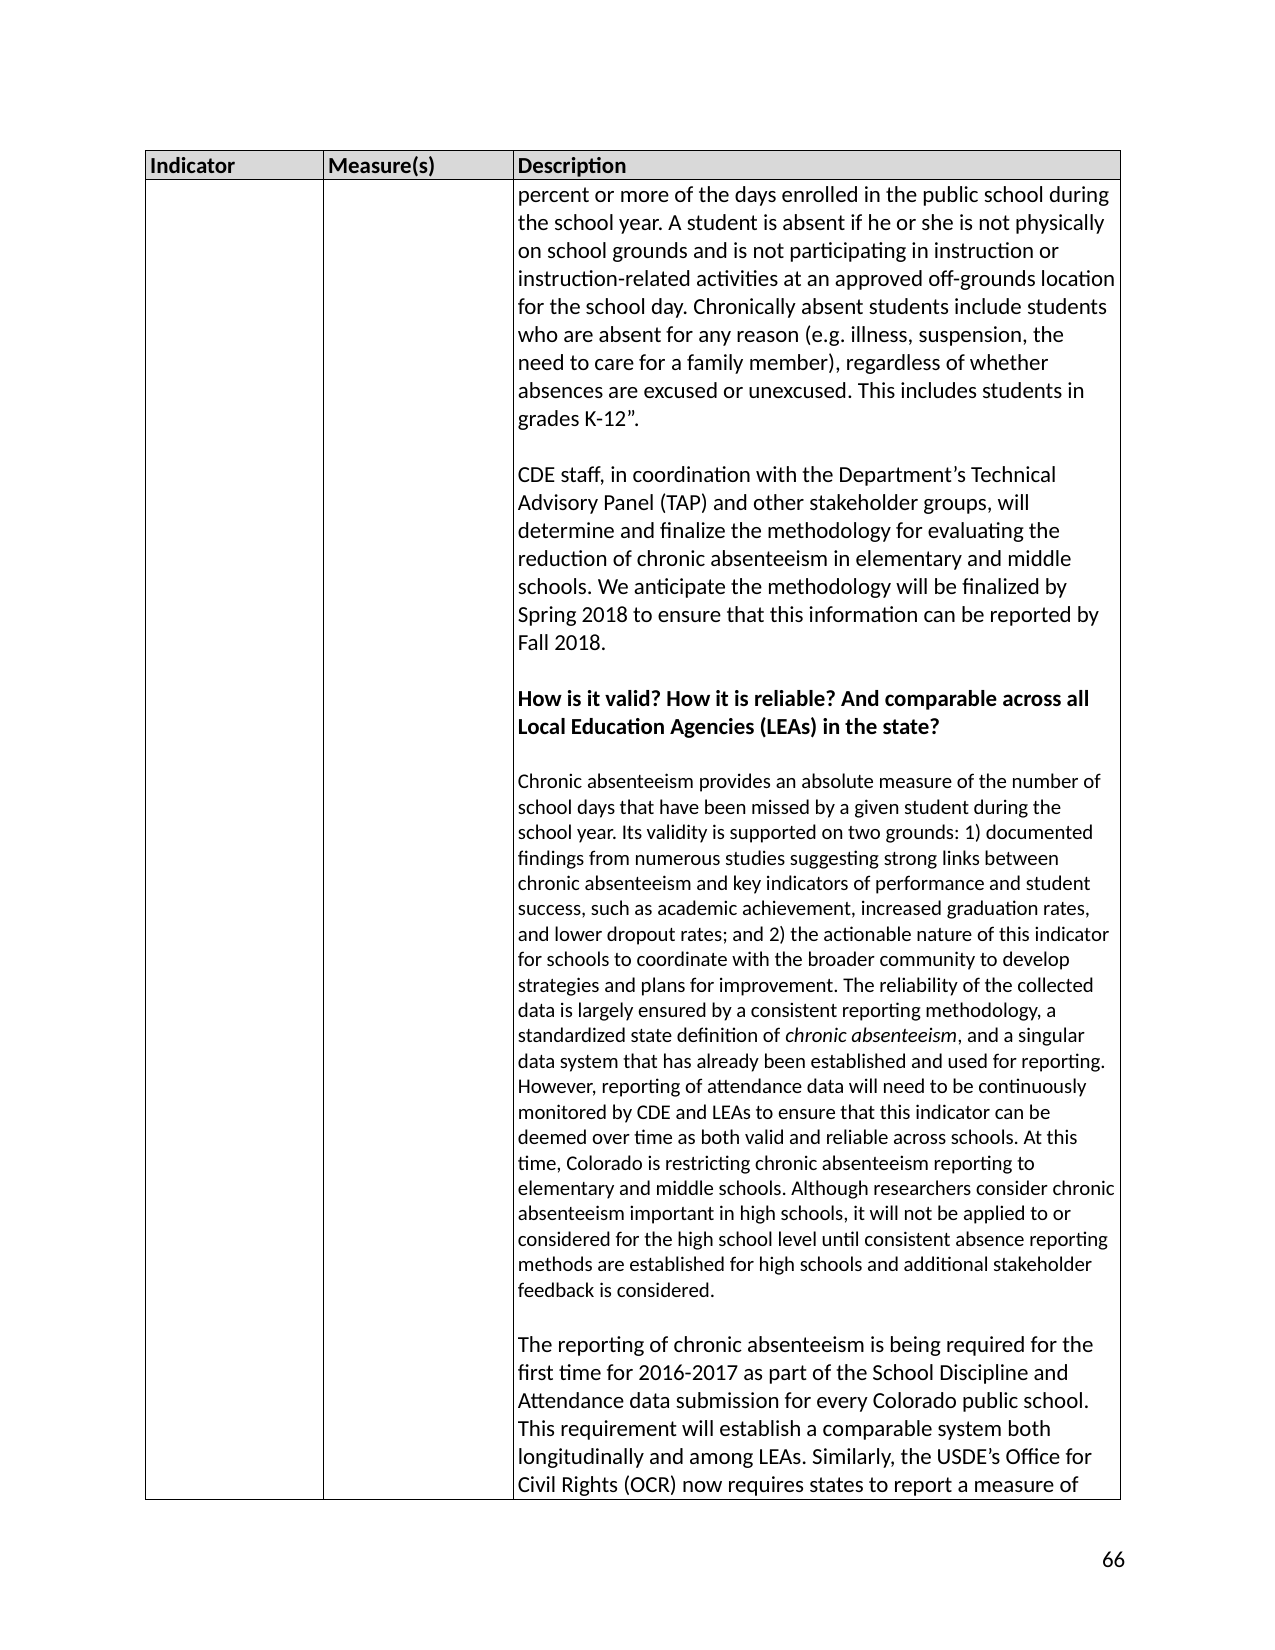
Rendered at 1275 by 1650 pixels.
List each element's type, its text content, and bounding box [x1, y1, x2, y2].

table_header Indicator [146, 151, 323, 179]
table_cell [514, 180, 1120, 1498]
table_header Description [514, 151, 1120, 179]
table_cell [324, 180, 513, 1498]
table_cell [146, 180, 323, 1498]
table_header Measure(s) [324, 151, 513, 179]
